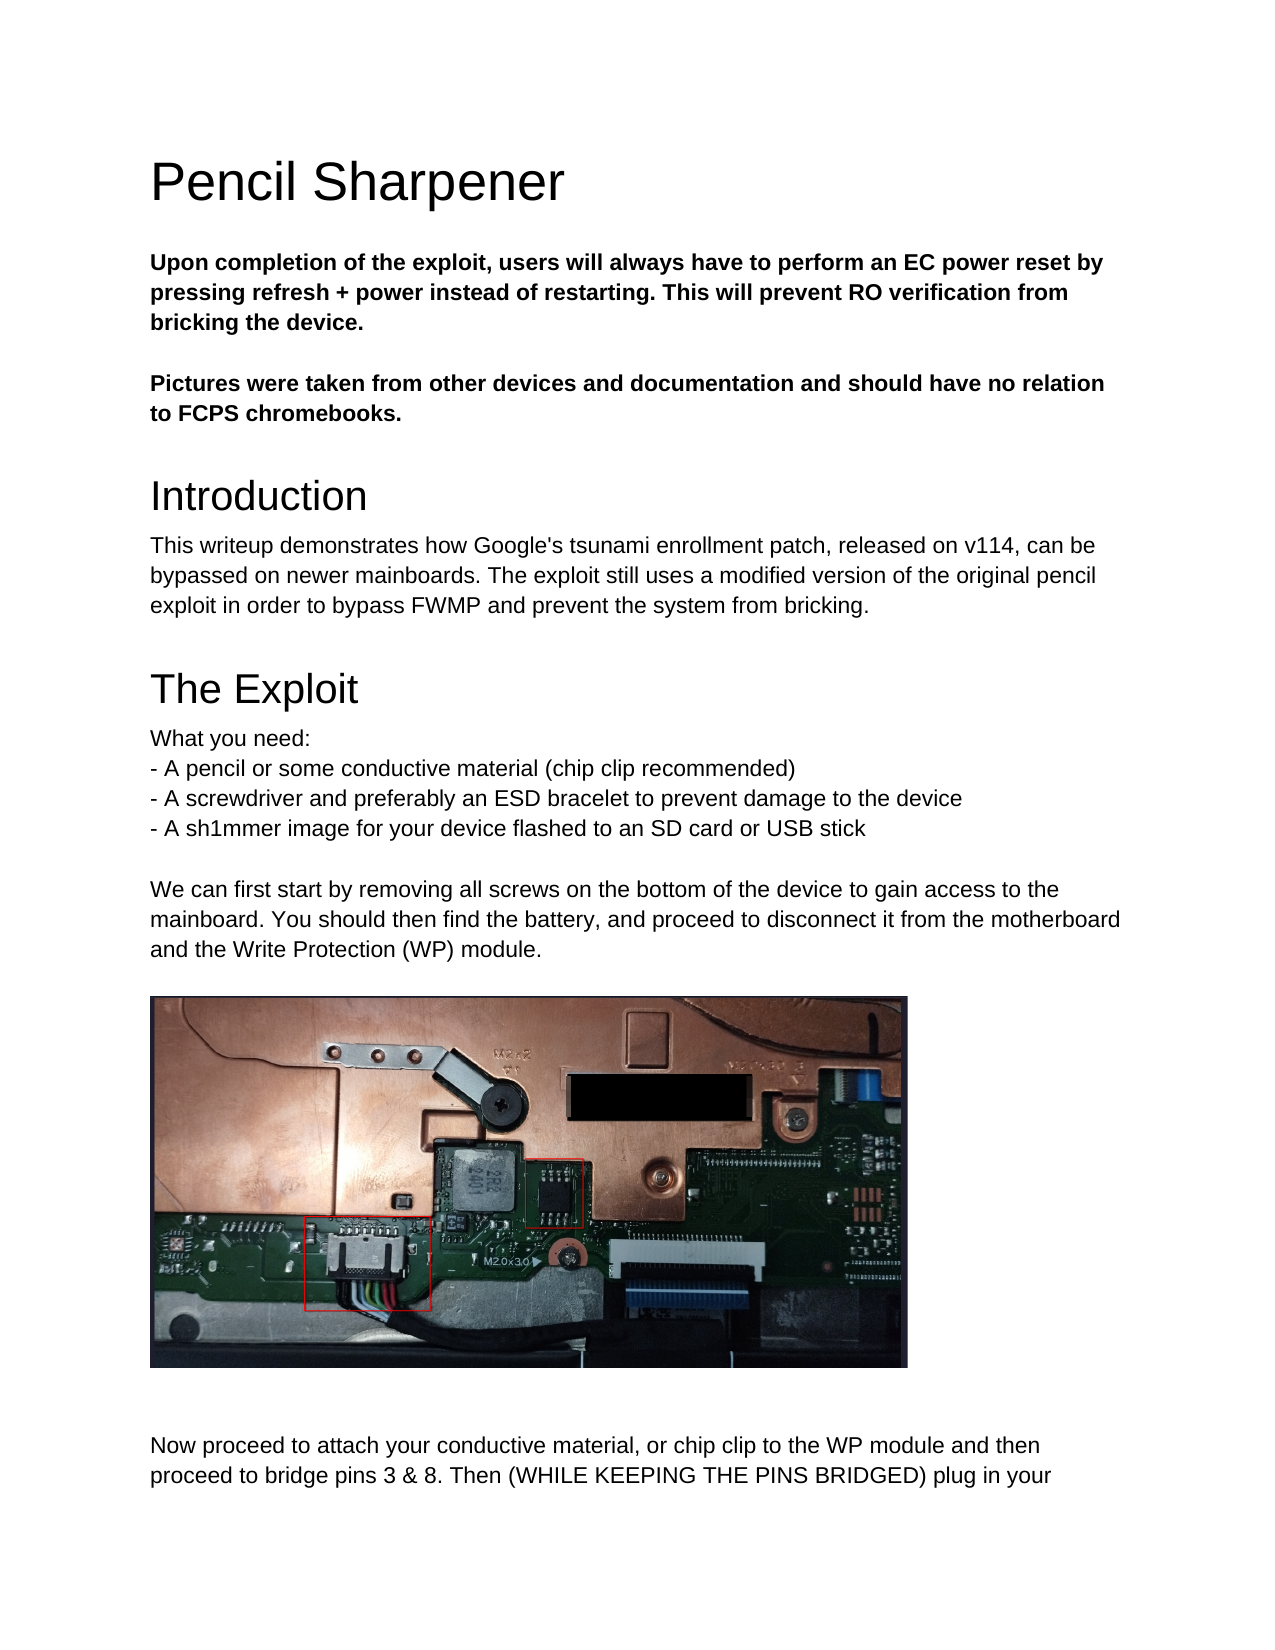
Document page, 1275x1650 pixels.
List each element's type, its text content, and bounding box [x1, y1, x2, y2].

text Pictures were taken from other devices and documentation and should have no relation to FCPS chromebooks. [150, 369, 1125, 426]
text - A pencil or some conductive material (chip clip recommended) [150, 755, 1125, 781]
text Upon completion of the exploit, users will always have to perform an EC power reset by pressing refresh + power instead of restarting. This will prevent RO verification from bricking the device. [150, 249, 1125, 336]
text - A screwdriver and preferably an ESD bracelet to prevent damage to the device [150, 785, 1125, 812]
text We can first start by removing all screws on the bottom of the device to gain access to the mainboard. You should then find the battery, and proceed to disconnect it from the motherboard and the Write Protection (WP) module. [150, 876, 1125, 963]
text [150, 1432, 1125, 1489]
text - A sh1mmer image for your device flashed to an SD card or USB stick [150, 815, 1125, 842]
subtitle Introduction [150, 472, 1125, 519]
subtitle The Exploit [150, 664, 1125, 712]
picture [150, 996, 908, 1368]
text What you need: [150, 725, 1125, 751]
text This writeup demonstrates how Google's tsunami enrollment patch, released on v114, can be bypassed on newer mainboards. The exploit still uses a modified version of the original pencil exploit in order to bypass FWMP and prevent the system from bricking. [150, 532, 1125, 619]
title Pencil Sharpener [150, 150, 1125, 212]
